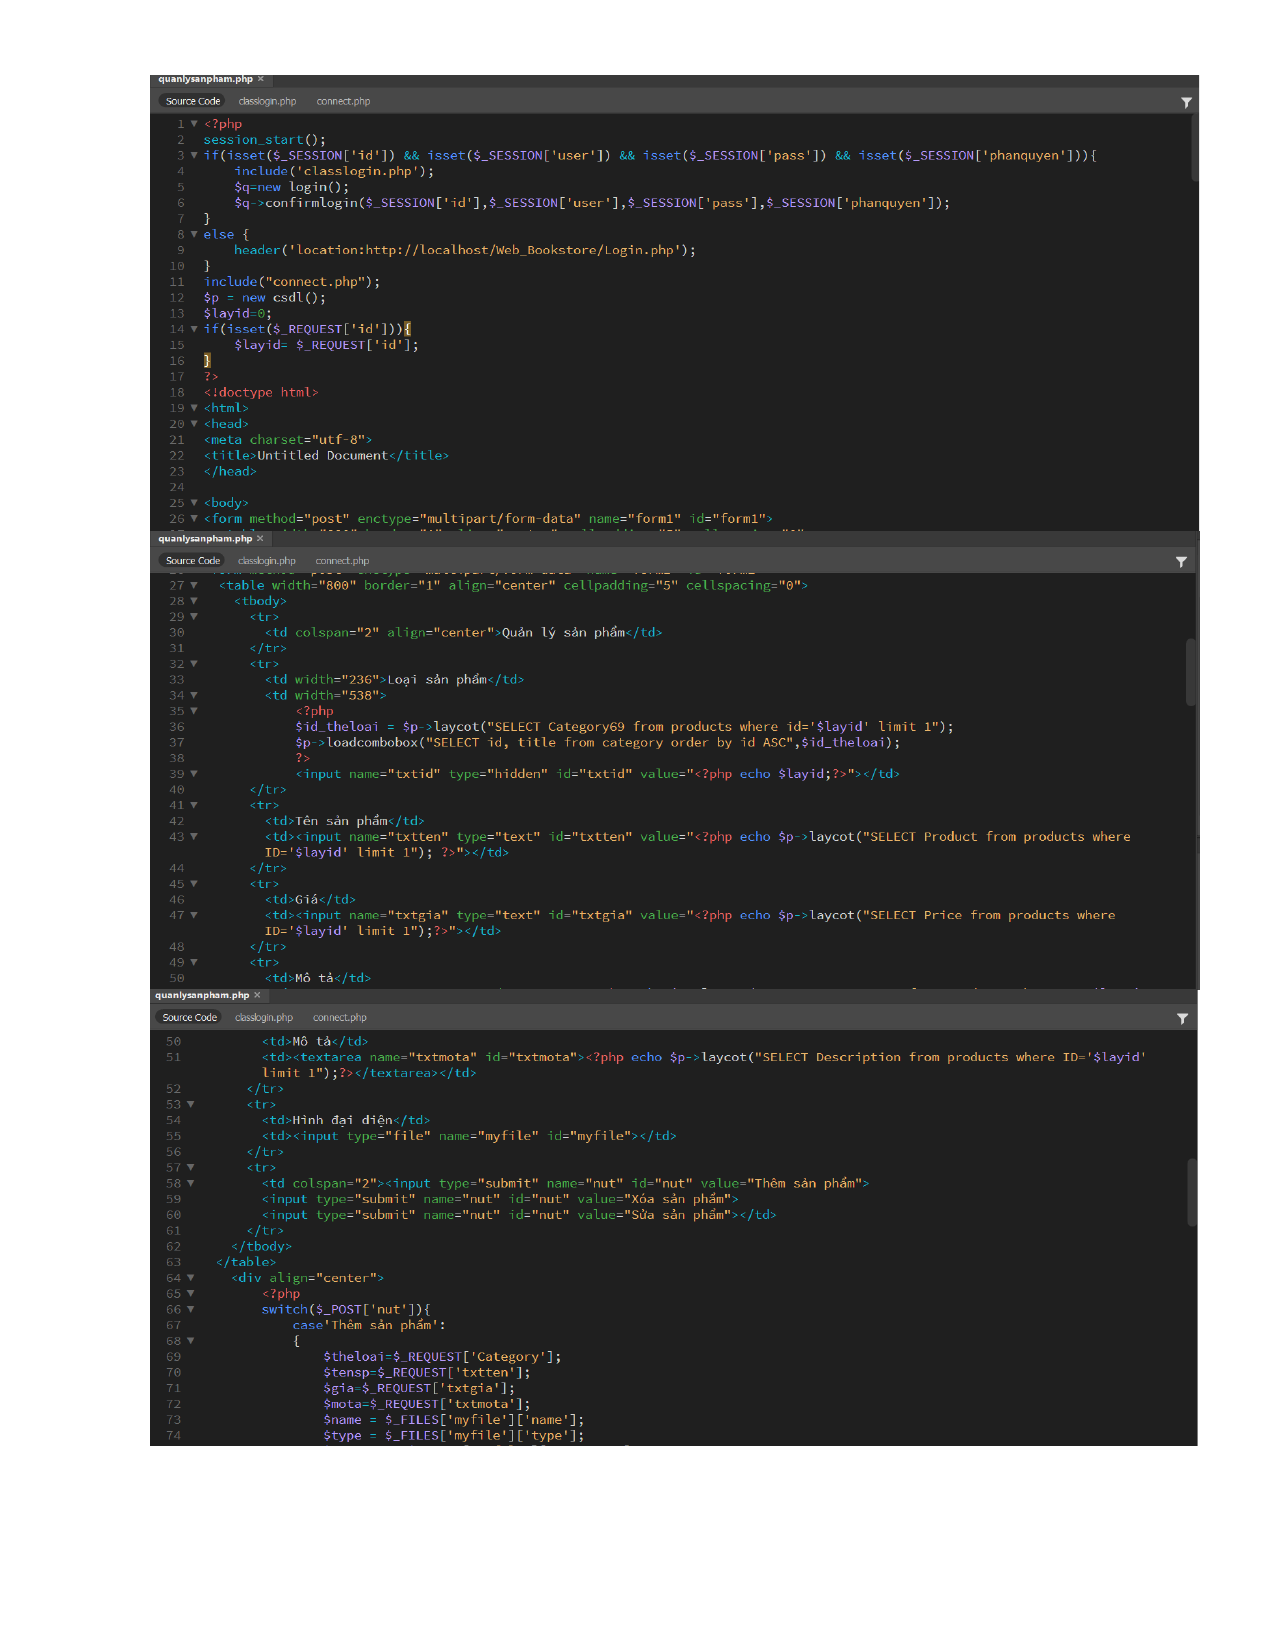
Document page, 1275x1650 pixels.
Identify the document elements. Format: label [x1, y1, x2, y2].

picture [150, 75, 1200, 1446]
